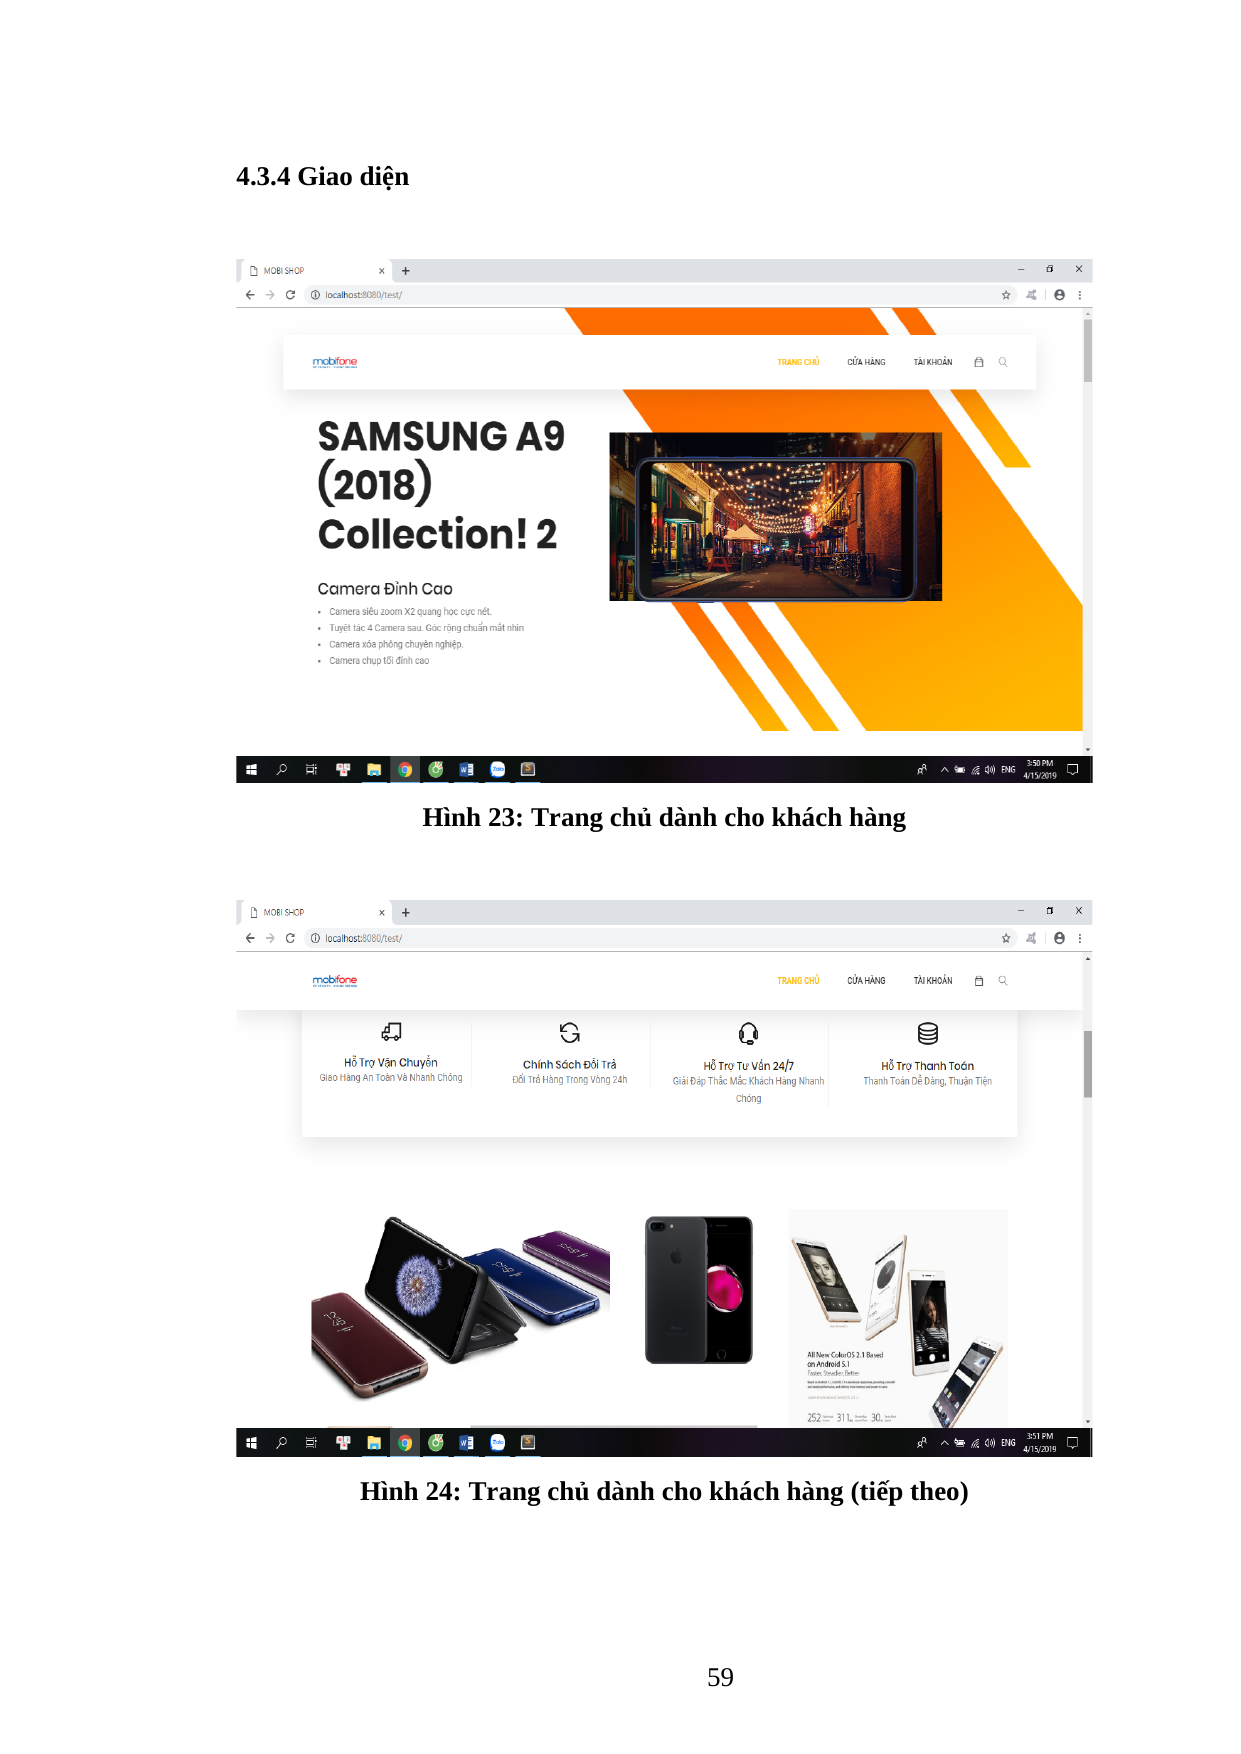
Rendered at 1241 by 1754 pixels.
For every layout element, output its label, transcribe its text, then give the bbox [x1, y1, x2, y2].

subtitle 4.3.4 Giao diện [236, 160, 1092, 191]
text Hình 23: Trang chủ dành cho khách hàng [236, 801, 1092, 832]
text Hình 24: Trang chủ dành cho khách hàng (tiếp theo) [236, 1475, 1092, 1506]
picture [236, 900, 1093, 1457]
picture [236, 259, 1093, 783]
